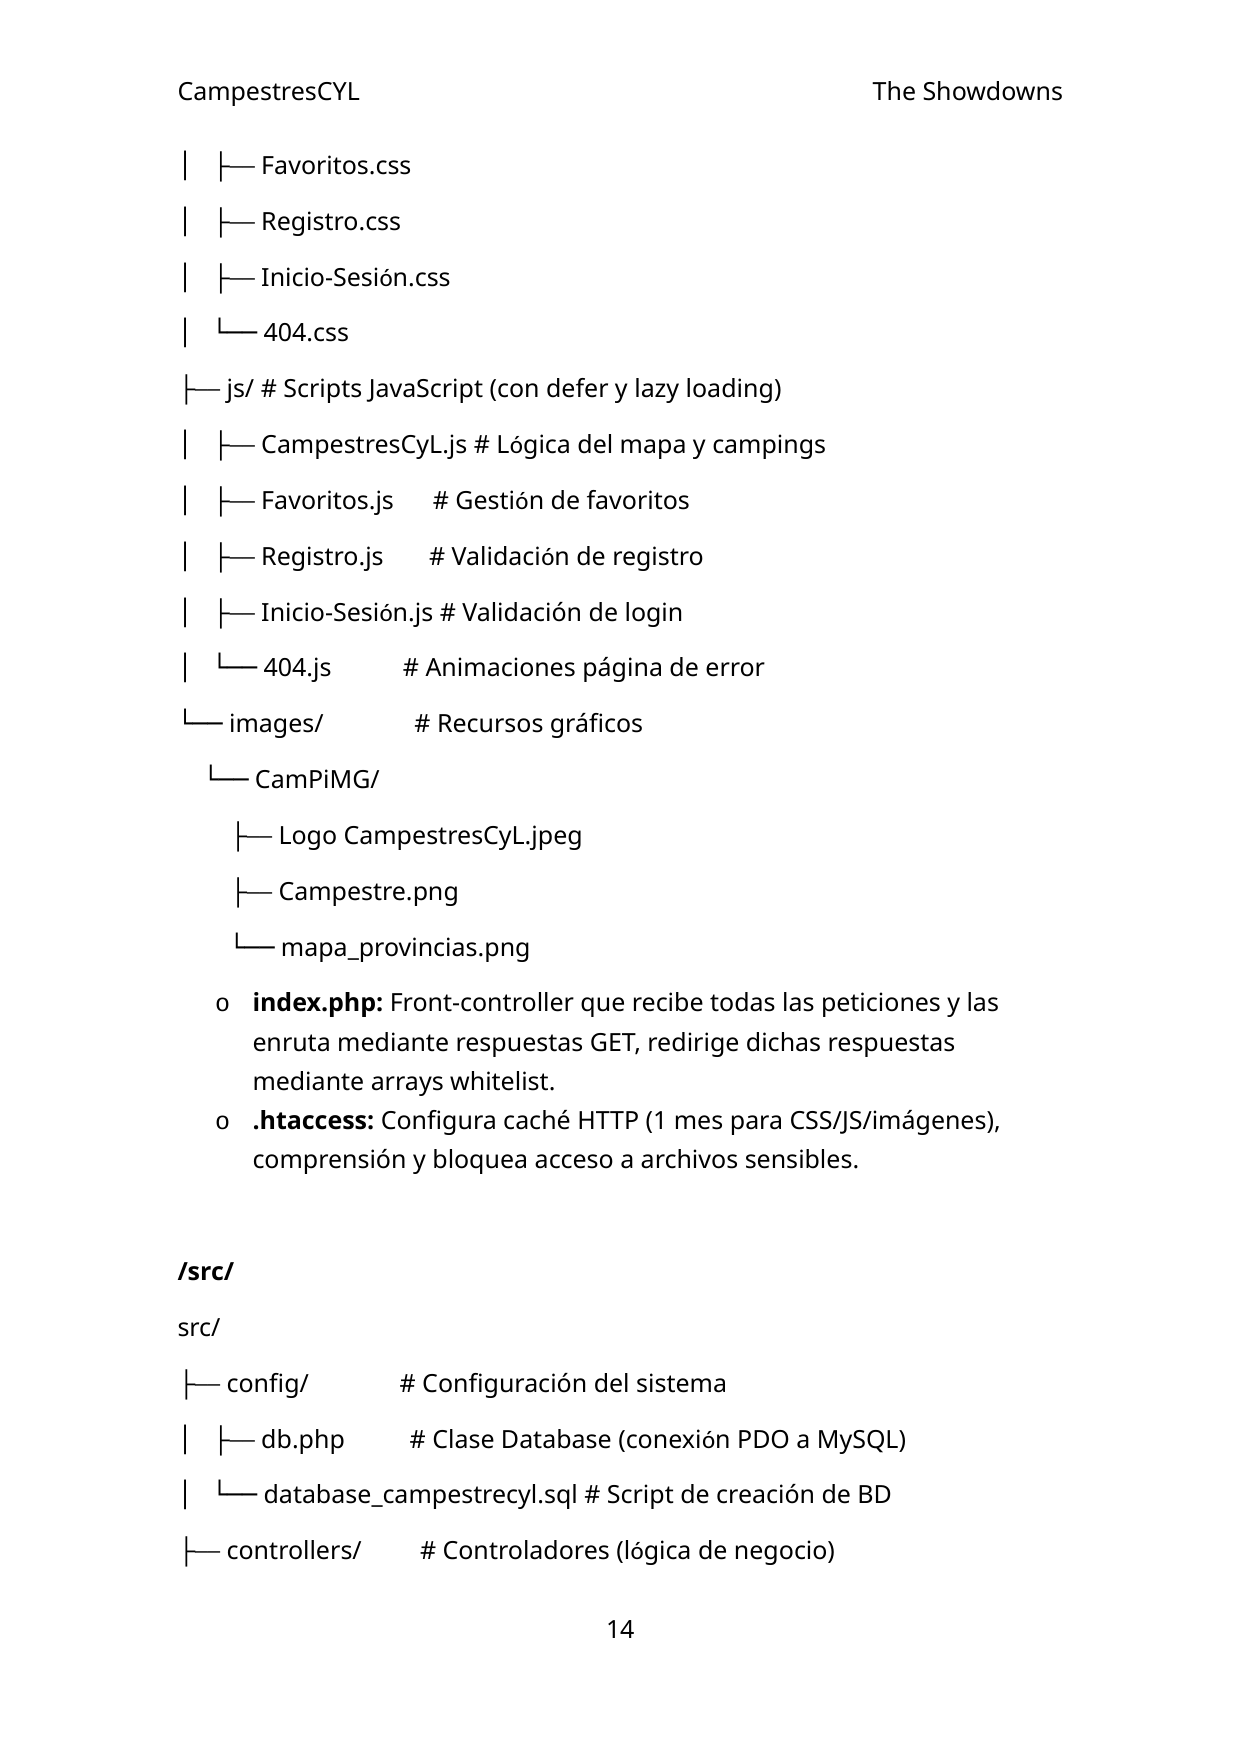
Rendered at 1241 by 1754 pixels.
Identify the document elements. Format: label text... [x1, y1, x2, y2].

text │ └── 404.css [177, 315, 1063, 349]
text │ ├── Favoritos.css [177, 148, 1063, 182]
text ├── controllers/ # Controladores (lógica de negocio) [177, 1533, 1063, 1567]
text │ ├── Inicio-Sesión.css [177, 259, 1063, 293]
text └── CamPiMG/ [177, 762, 1063, 796]
text ├── Logo CampestresCyL.jpeg [177, 818, 1063, 852]
text src/ [177, 1310, 1063, 1344]
text ├── Campestre.png [177, 873, 1063, 907]
list .htaccess: Configura caché HTTP (1 mes para CSS/JS/imágenes), comprensión y bloquea acceso a archivos sensibles. [215, 1103, 1063, 1176]
text │ ├── Inicio-Sesión.js # Validación de login [177, 594, 1063, 628]
text └── mapa_provincias.png [177, 929, 1063, 963]
text │ ├── Registro.js # Validación de registro [177, 538, 1063, 572]
text │ ├── Favoritos.js # Gestión de favoritos [177, 483, 1063, 517]
text ├── config/ # Configuración del sistema [177, 1366, 1063, 1399]
list index.php: Front-controller que recibe todas las peticiones y las enruta mediante respuestas GET, redirige dichas respuestas mediante arrays whitelist. [215, 985, 1063, 1098]
text ├── js/ # Scripts JavaScript (con defer y lazy loading) [177, 371, 1063, 405]
text │ ├── CampestresCyL.js # Lógica del mapa y campings [177, 427, 1063, 461]
text │ ├── Registro.css [177, 203, 1063, 237]
text │ └── database_campestrecyl.sql # Script de creación de BD [177, 1477, 1063, 1511]
text │ ├── db.php # Clase Database (conexión PDO a MySQL) [177, 1421, 1063, 1455]
text │ └── 404.js # Animaciones página de error [177, 650, 1063, 684]
text /src/ [177, 1254, 1063, 1288]
text └── images/ # Recursos gráficos [177, 706, 1063, 740]
